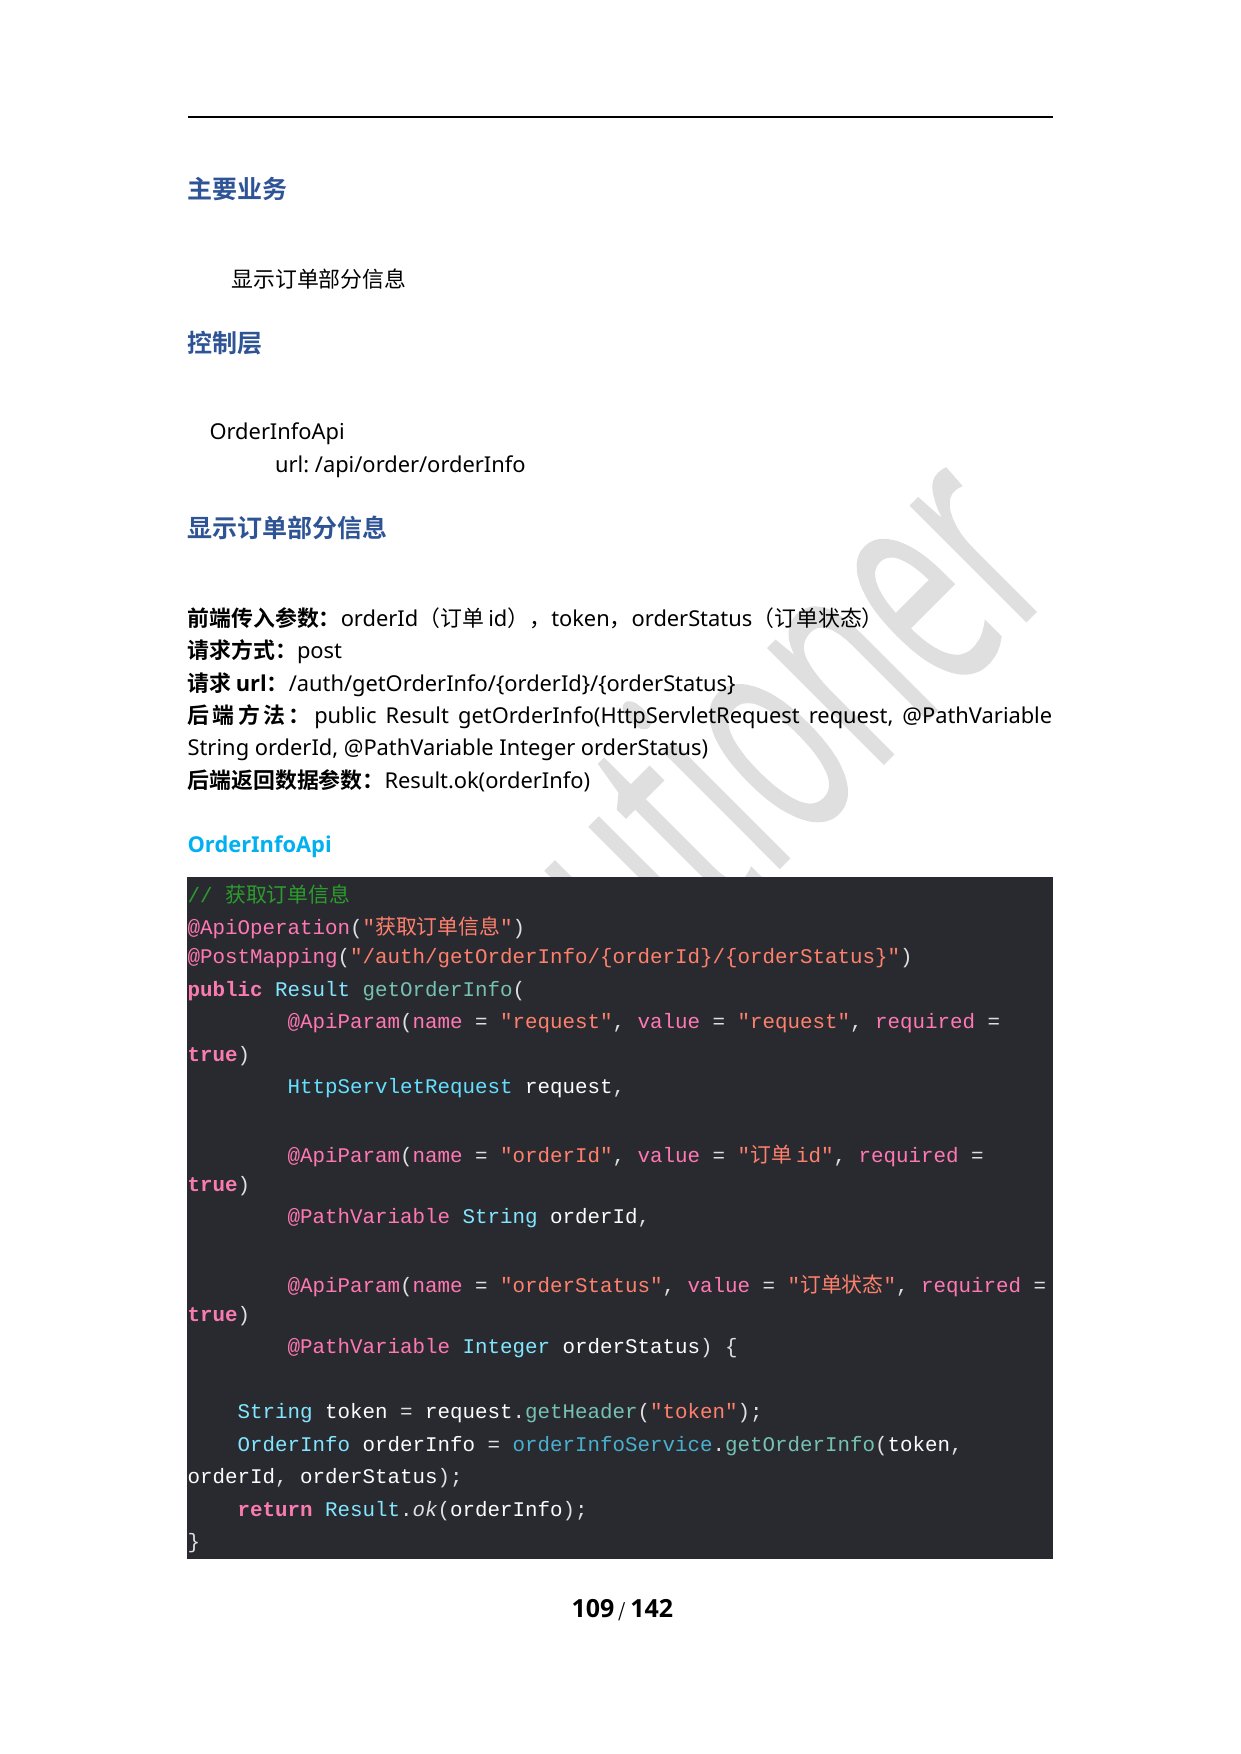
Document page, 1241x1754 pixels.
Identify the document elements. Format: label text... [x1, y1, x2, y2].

text 后端方法：public Result getOrderInfo(HttpServletRequest request, @PathVariable String orderId, @PathVariable Integer orderStatus) [187, 698, 1053, 763]
text OrderInfoApi [187, 415, 1053, 447]
text url: /api/order/orderInfo [231, 447, 1053, 480]
text 显示订单部分信息 [187, 494, 1053, 559]
text 后端返回数据参数：Result.ok(orderInfo) [187, 763, 1053, 795]
text 主要业务 [187, 156, 1053, 221]
text 请求url：/auth/getOrderInfo/{orderId}/{orderStatus} [187, 665, 1053, 698]
text 请求方式：post [187, 633, 1053, 665]
text 控制层 [187, 309, 1053, 374]
text 显示订单部分信息 [187, 262, 1053, 294]
text OrderInfoApi [187, 828, 1053, 860]
text 前端传入参数：orderId（订单id），token，orderStatus（订单状态） [187, 600, 1053, 633]
text // 获取订单信息 @ApiOperation("获取订单信息") @PostMapping("/auth/getOrderInfo/{orderId}/{orderStatus}") public Result getOrderInfo( @ApiParam(name = "request", value = "request", required = true) HttpServletRequest request, @ApiParam(name = "orderId", value = "订单id", required = true) @PathVariable String orderId, @ApiParam(name = "orderStatus", value = "订单状态", required = true) @PathVariable Integer orderStatus) { String token = request.getHeader("token"); OrderInfo orderInfo = orderInfoService.getOrderInfo(token, orderId, orderStatus); return Result.ok(orderInfo); } [187, 877, 1053, 1559]
